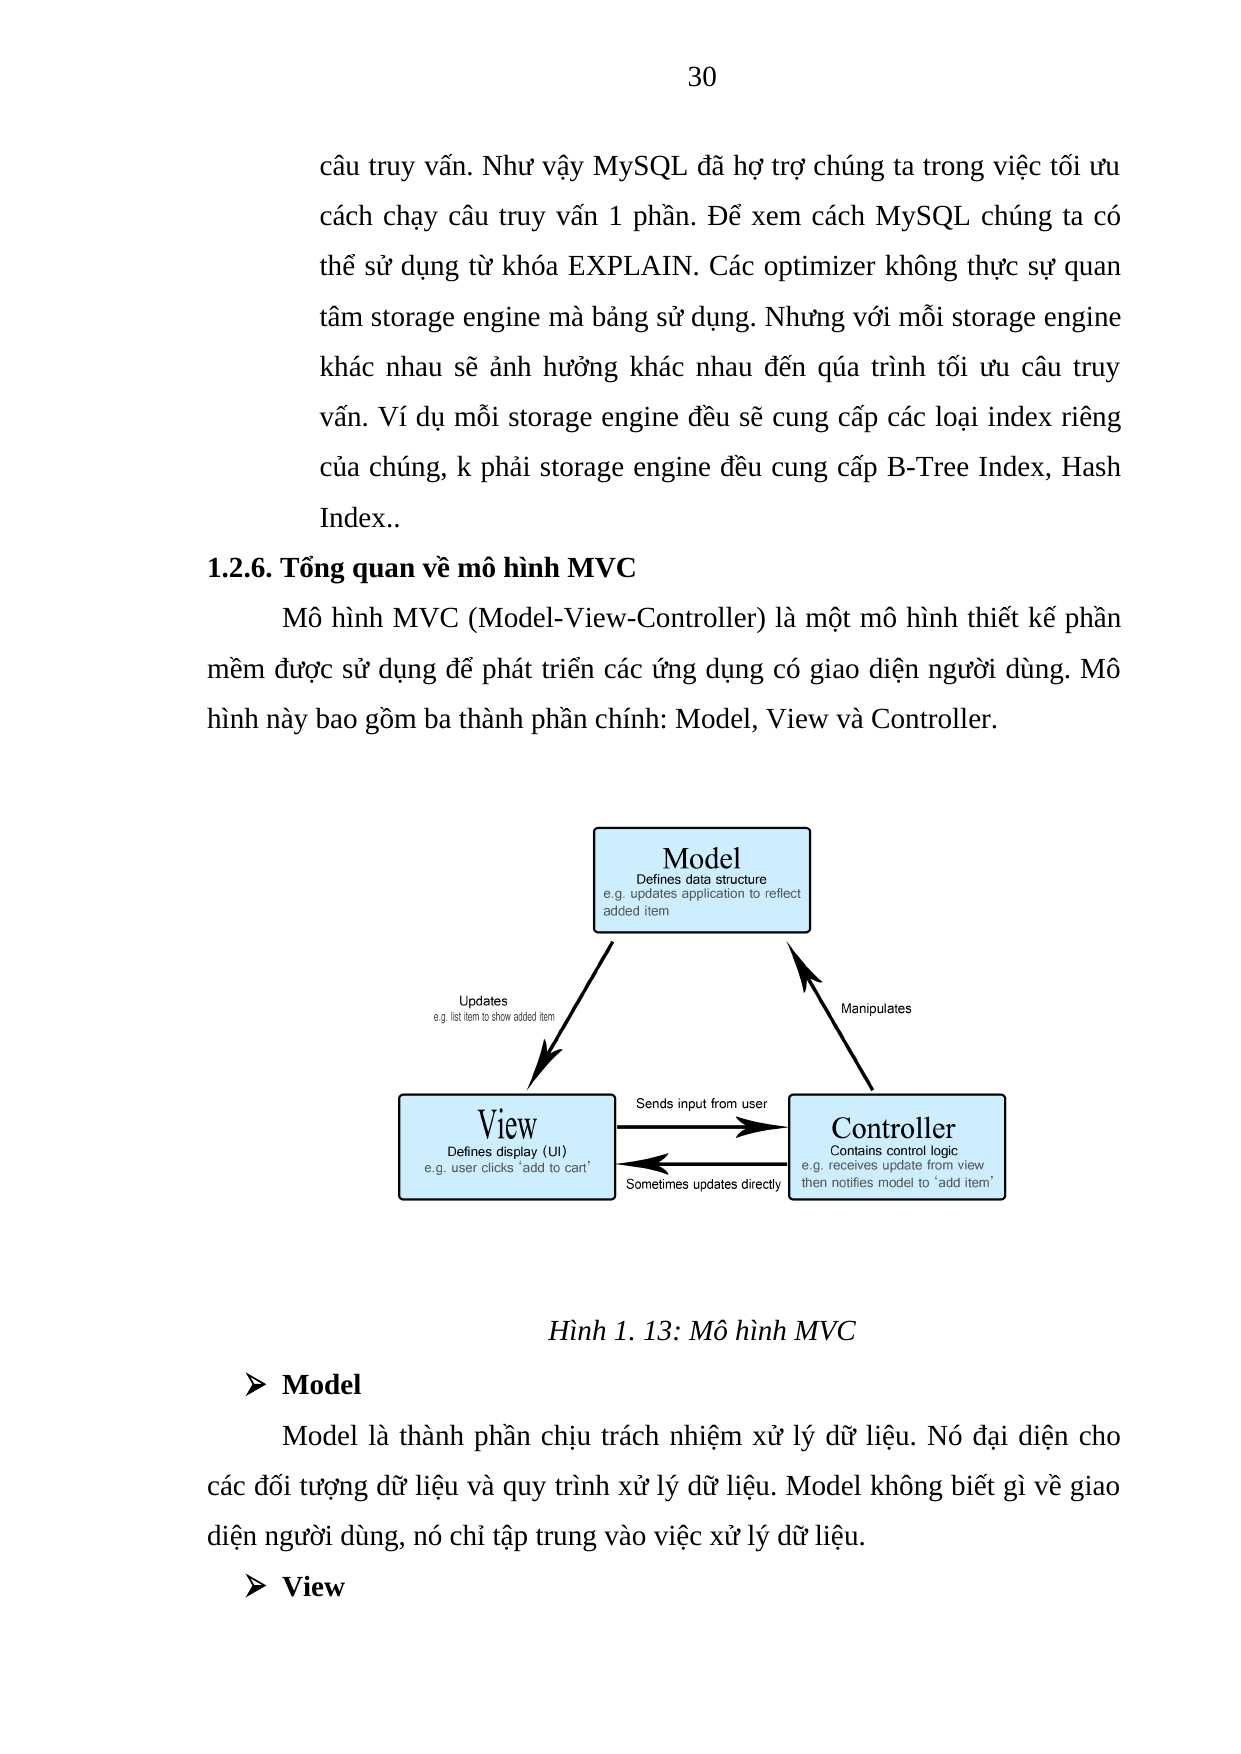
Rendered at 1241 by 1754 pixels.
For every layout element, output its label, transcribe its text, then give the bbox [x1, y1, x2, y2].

picture [377, 780, 1027, 1267]
list Model [244, 1367, 1122, 1401]
text Model là thành phần chịu trách nhiệm xử lý dữ liệu. Nó đại diện cho các đối tượng dữ liệu và quy trình xử lý dữ liệu. Model không biết gì về giao diện người dùng, nó chỉ tập trung vào việc xử lý dữ liệu. [207, 1418, 1122, 1552]
text Mô hình MVC (Model-View-Controller) là một mô hình thiết kế phần mềm được sử dụng để phát triển các ứng dụng có giao diện người dùng. Mô hình này bao gồm ba thành phần chính: Model, View và Controller. [207, 601, 1122, 735]
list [282, 148, 1122, 533]
subtitle Tổng quan về mô hình MVC [207, 550, 1122, 584]
text Hình 1. 13: Mô hình MVC [207, 1313, 1122, 1347]
list View [244, 1569, 1122, 1602]
